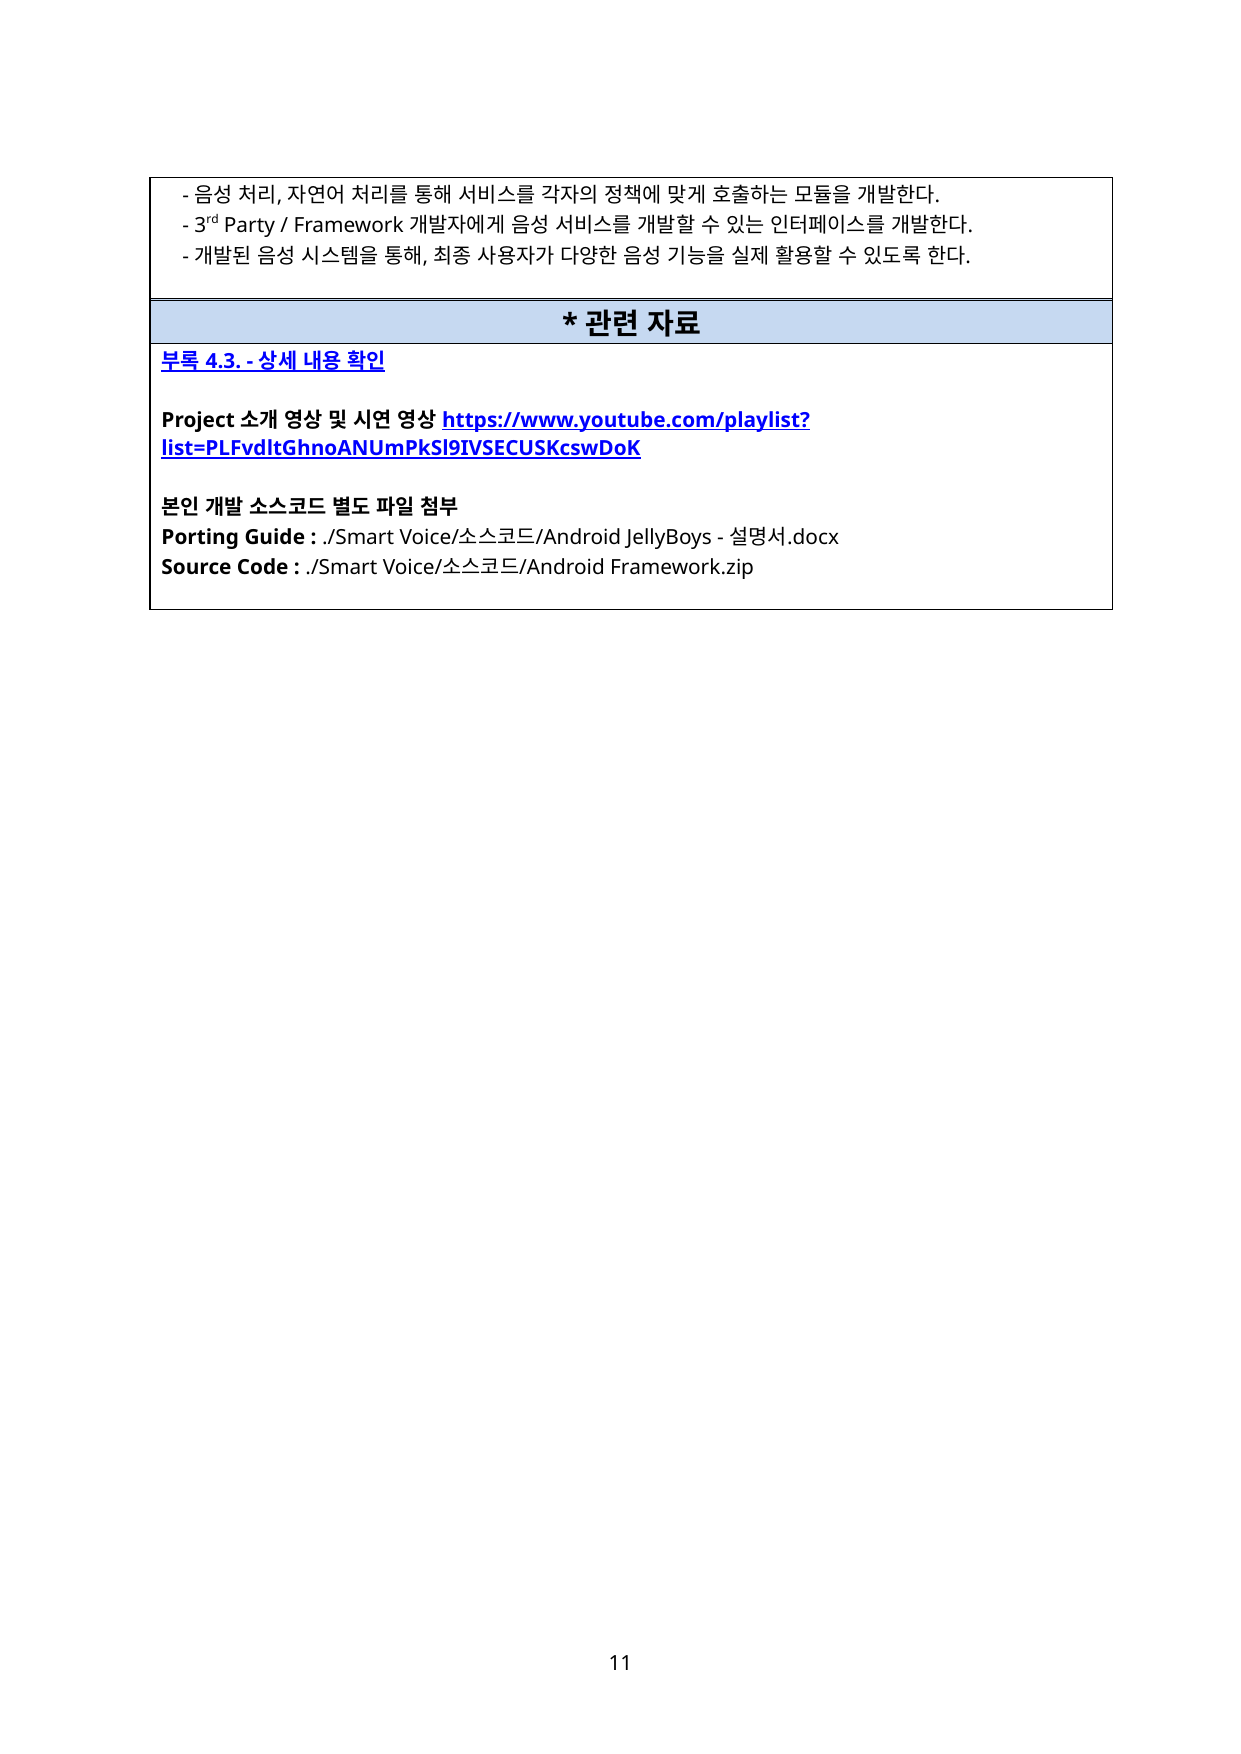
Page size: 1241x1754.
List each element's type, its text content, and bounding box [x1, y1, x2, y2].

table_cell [151, 178, 1112, 298]
table_cell * 관련 자료 [151, 301, 1112, 343]
table_cell 부록 4.3. - 상세 내용 확인 Project 소개 영상 및 시연 영상 https://www.youtube.com/playlist?list=PLFvdltGhnoANUmPkSl9IVSECUSKcswDoK 본인 개발 소스코드 별도 파일 첨부 Porting Guide : ./Smart Voice/소스코드/Android JellyBoys - 설명서.docx Source Code : ./Smart Voice/소스코드/Android Framework.zip [151, 344, 1112, 609]
